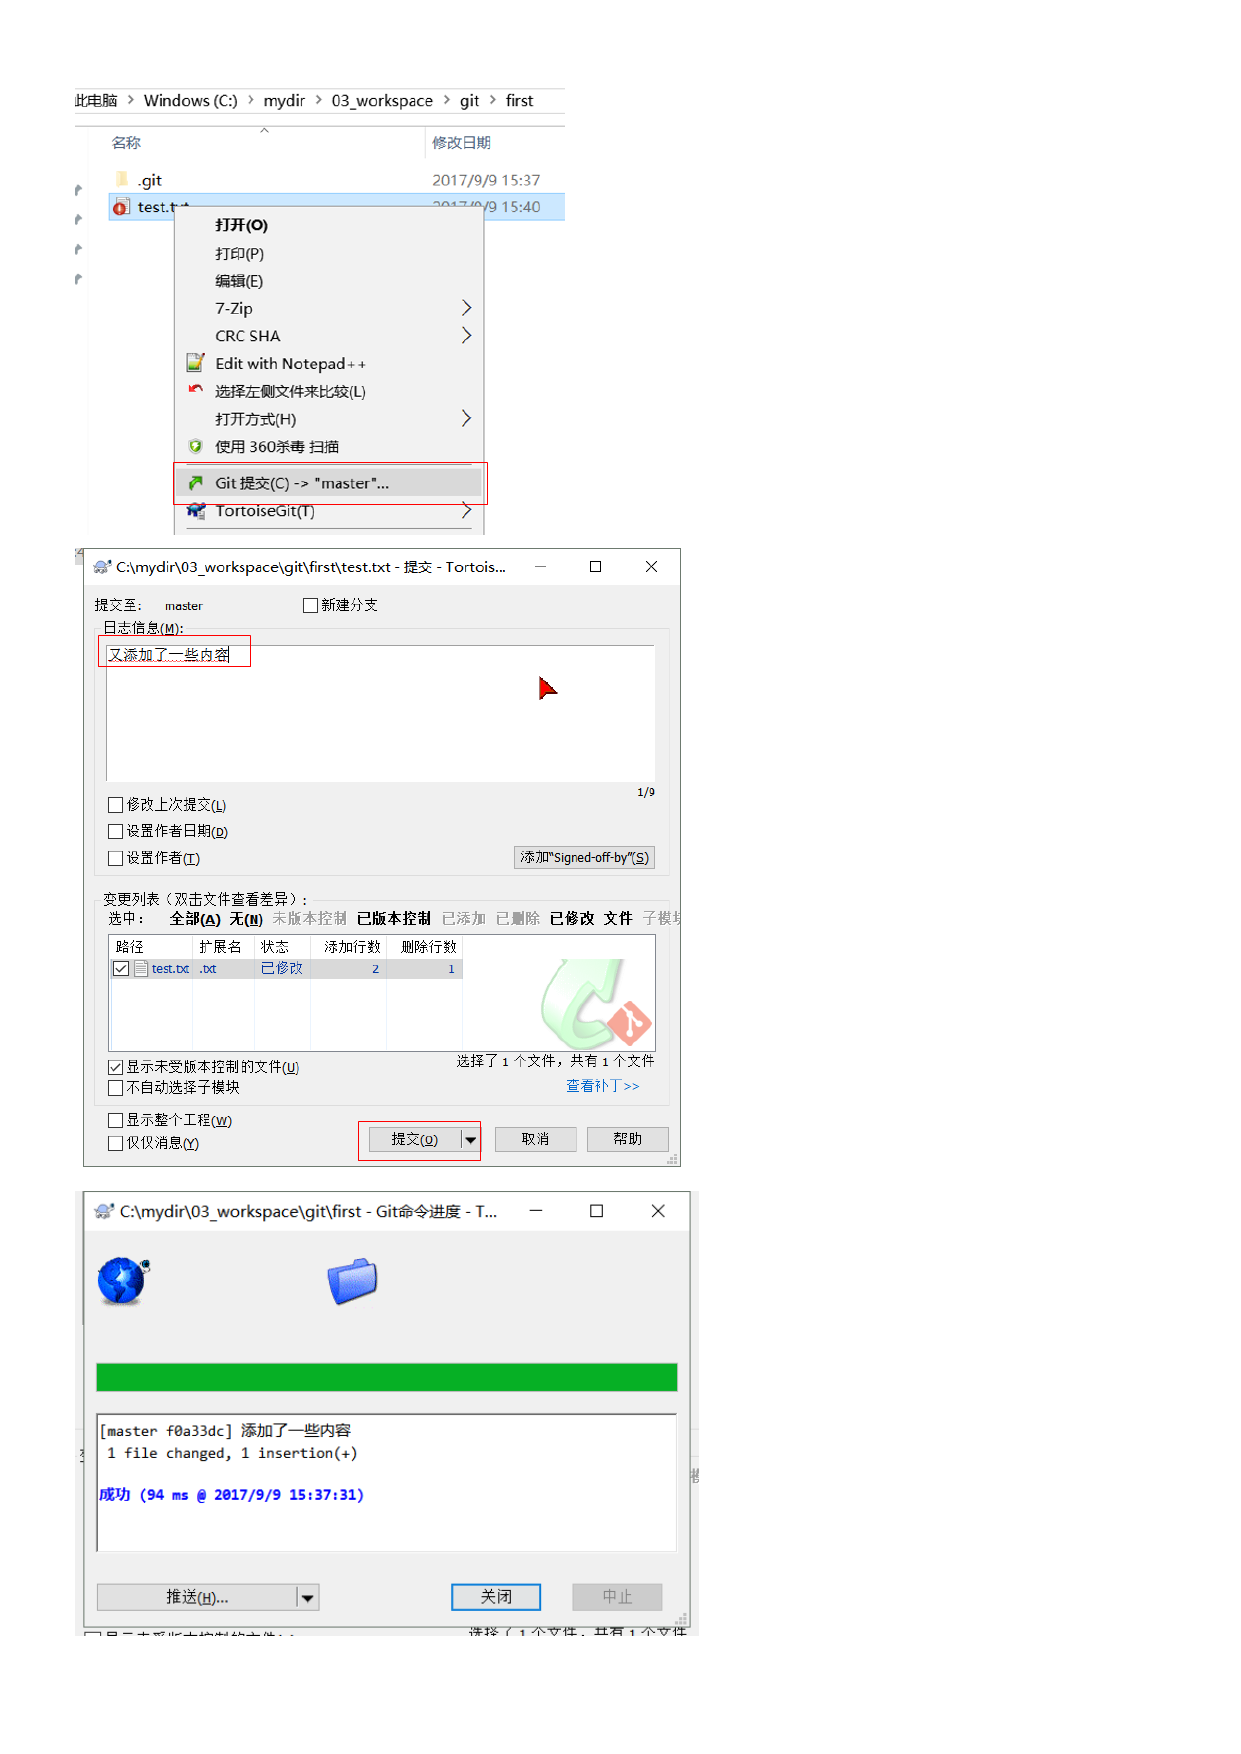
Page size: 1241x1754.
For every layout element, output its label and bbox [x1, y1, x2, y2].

picture [75, 1191, 699, 1636]
picture [75, 548, 688, 1174]
picture [75, 81, 565, 535]
